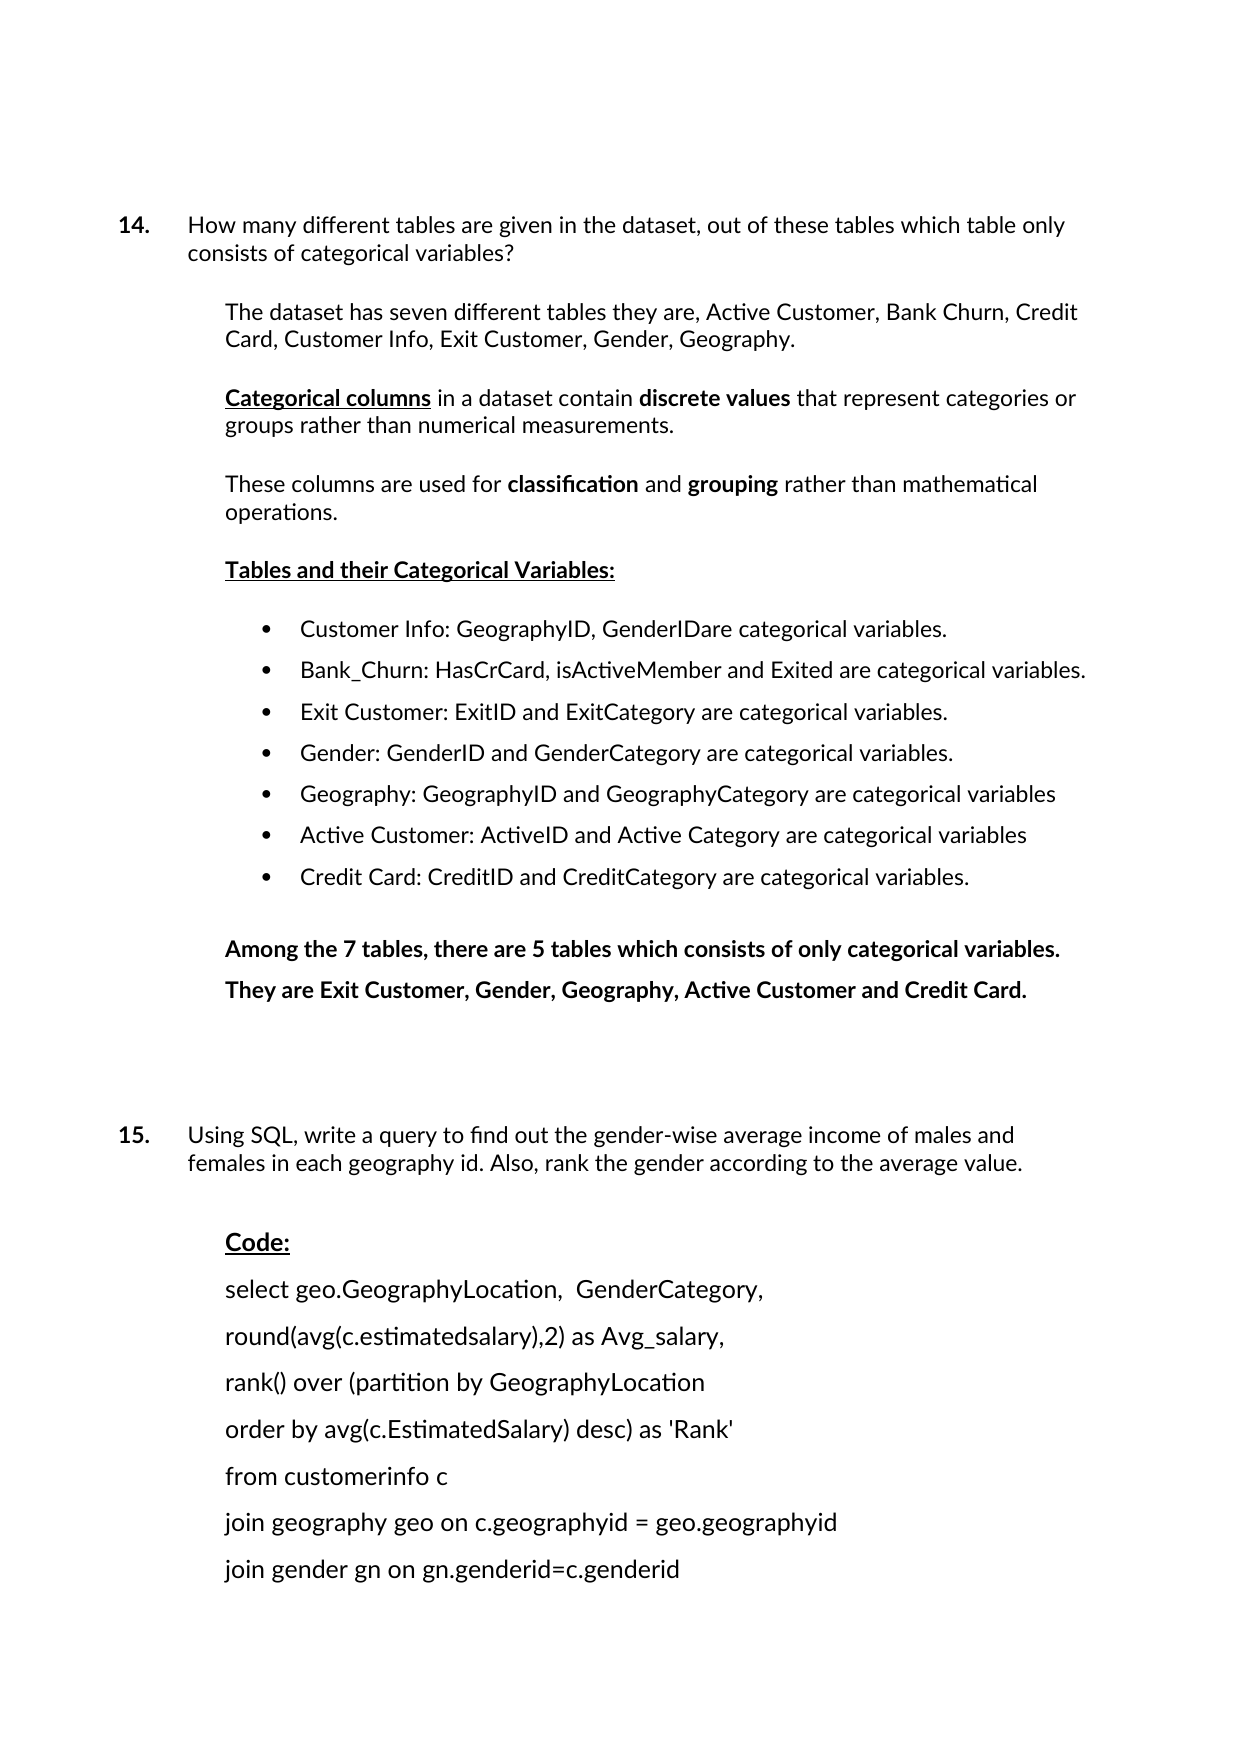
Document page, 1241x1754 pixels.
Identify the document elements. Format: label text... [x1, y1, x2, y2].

list Geography: GeographyID and GeographyCategory are categorical variables [262, 780, 1090, 807]
text rank() over (partition by GeographyLocation [225, 1367, 1090, 1397]
text Among the 7 tables, there are 5 tables which consists of only categorical variables. They are Exit Customer, Gender, Geography, Active Customer and Credit Card. [225, 935, 1090, 1004]
text join geography geo on c.geographyid = geo.geographyid [225, 1507, 1090, 1537]
list Using SQL, write a query to find out the gender-wise average income of males and females in each geography id. Also, rank the gender according to the average value. [150, 1121, 1090, 1176]
list Code: [225, 1227, 1090, 1257]
text join gender gn on gn.genderid=c.genderid [225, 1554, 1090, 1584]
text Categorical columns in a dataset contain discrete values that represent categories or groups rather than numerical measurements. [225, 384, 1090, 439]
list Exit Customer: ExitID and ExitCategory are categorical variables. [262, 697, 1090, 725]
text from customerinfo c [225, 1460, 1090, 1490]
list Active Customer: ActiveID and Active Category are categorical variables [262, 821, 1090, 849]
text select geo.GeographyLocation, GenderCategory, [225, 1274, 1090, 1304]
list How many different tables are given in the dataset, out of these tables which table only consists of categorical variables? [150, 211, 1090, 266]
text These columns are used for classification and grouping rather than mathematical operations. [225, 470, 1090, 525]
text The dataset has seven different tables they are, Active Customer, Bank Churn, Credit Card, Customer Info, Exit Customer, Gender, Geography. [225, 297, 1090, 352]
text round(avg(c.estimatedsalary),2) as Avg_salary, [225, 1320, 1090, 1350]
text order by avg(c.EstimatedSalary) desc) as 'Rank' [225, 1414, 1090, 1444]
list Gender: GenderID and GenderCategory are categorical variables. [262, 739, 1090, 766]
text Tables and their Categorical Variables: [225, 556, 1090, 584]
list Credit Card: CreditID and CreditCategory are categorical variables. [262, 862, 1090, 890]
list Customer Info: GeographyID, GenderIDare categorical variables. [262, 615, 1090, 642]
list Bank_Churn: HasCrCard, isActiveMember and Exited are categorical variables. [262, 656, 1090, 684]
